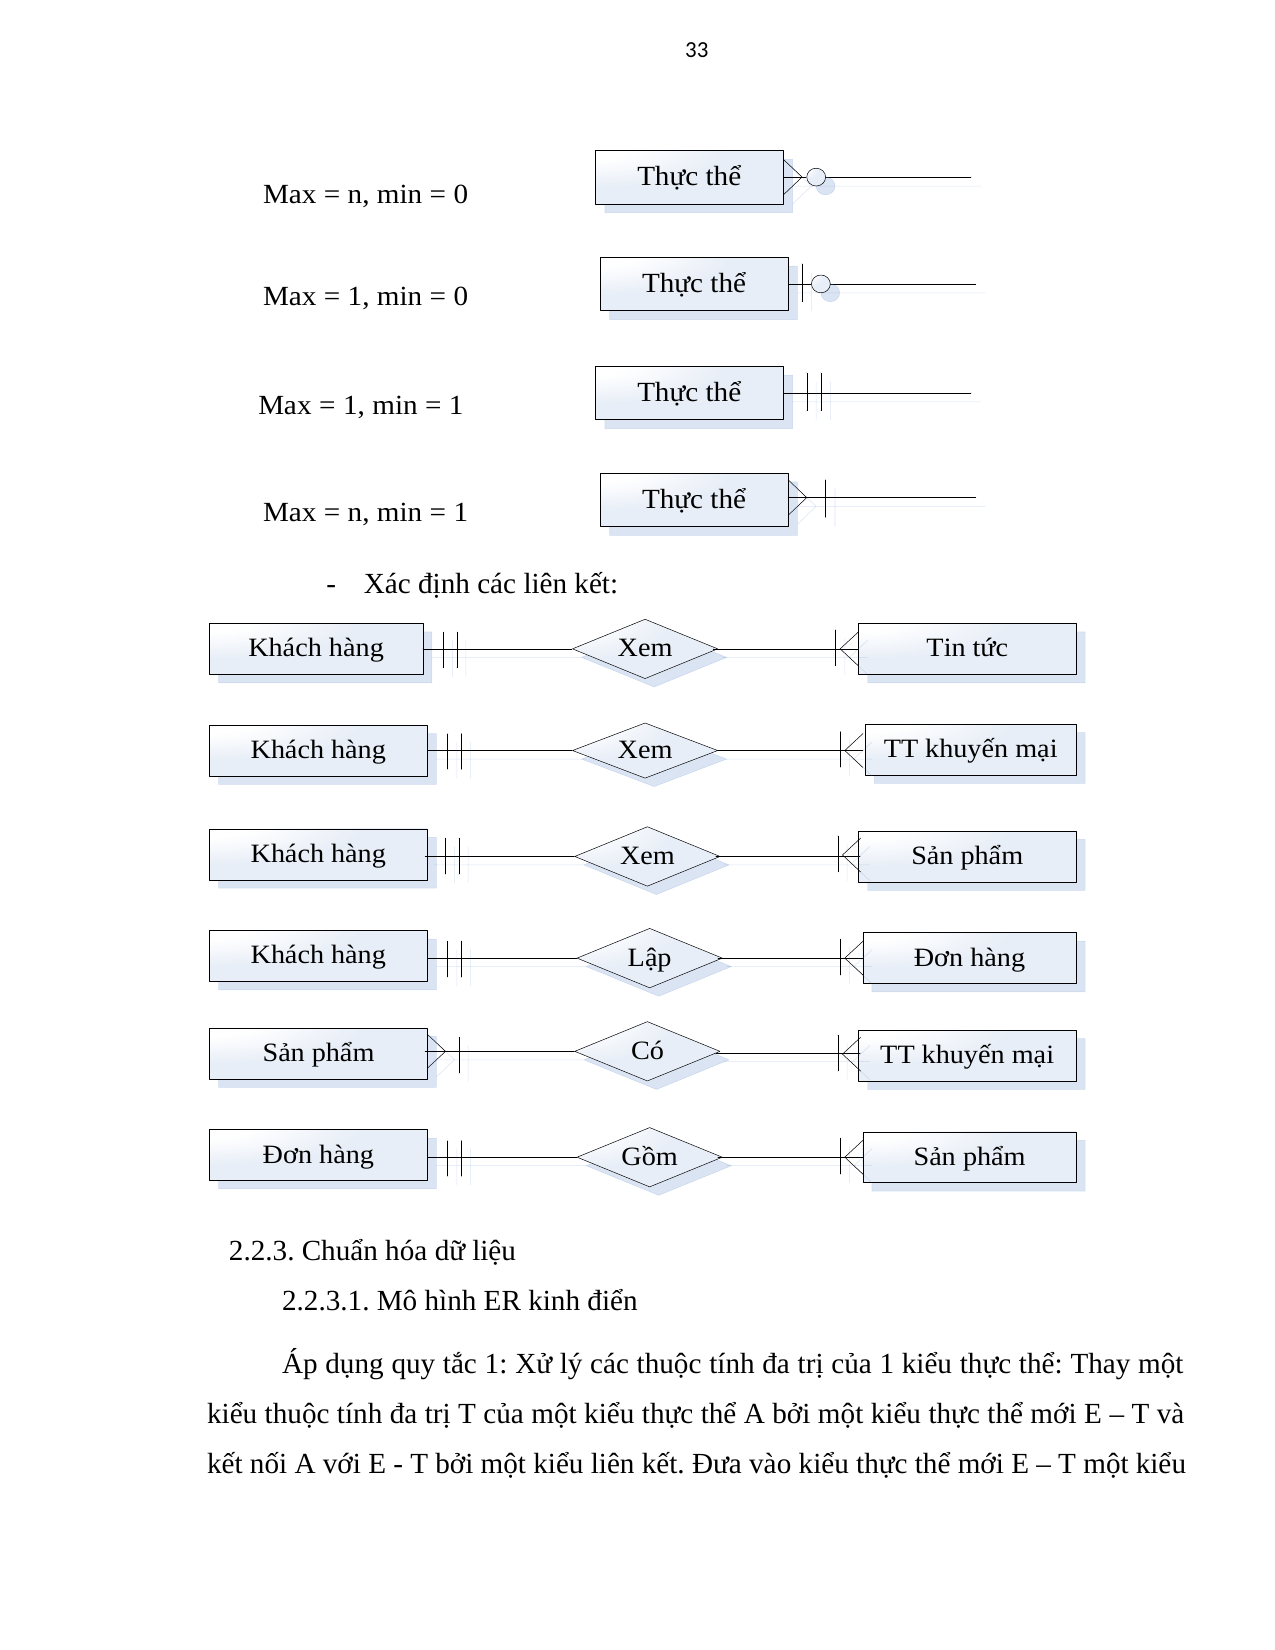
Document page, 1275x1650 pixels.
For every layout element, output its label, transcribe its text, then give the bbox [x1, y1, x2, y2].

list Xác định các liên kết: [326, 566, 1186, 600]
subtitle 2.2.3. Chuẩn hóa dữ liệu [207, 1233, 1186, 1266]
text 2.2.3.1. Mô hình ER kinh điển [207, 1283, 1186, 1317]
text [207, 1346, 1186, 1480]
